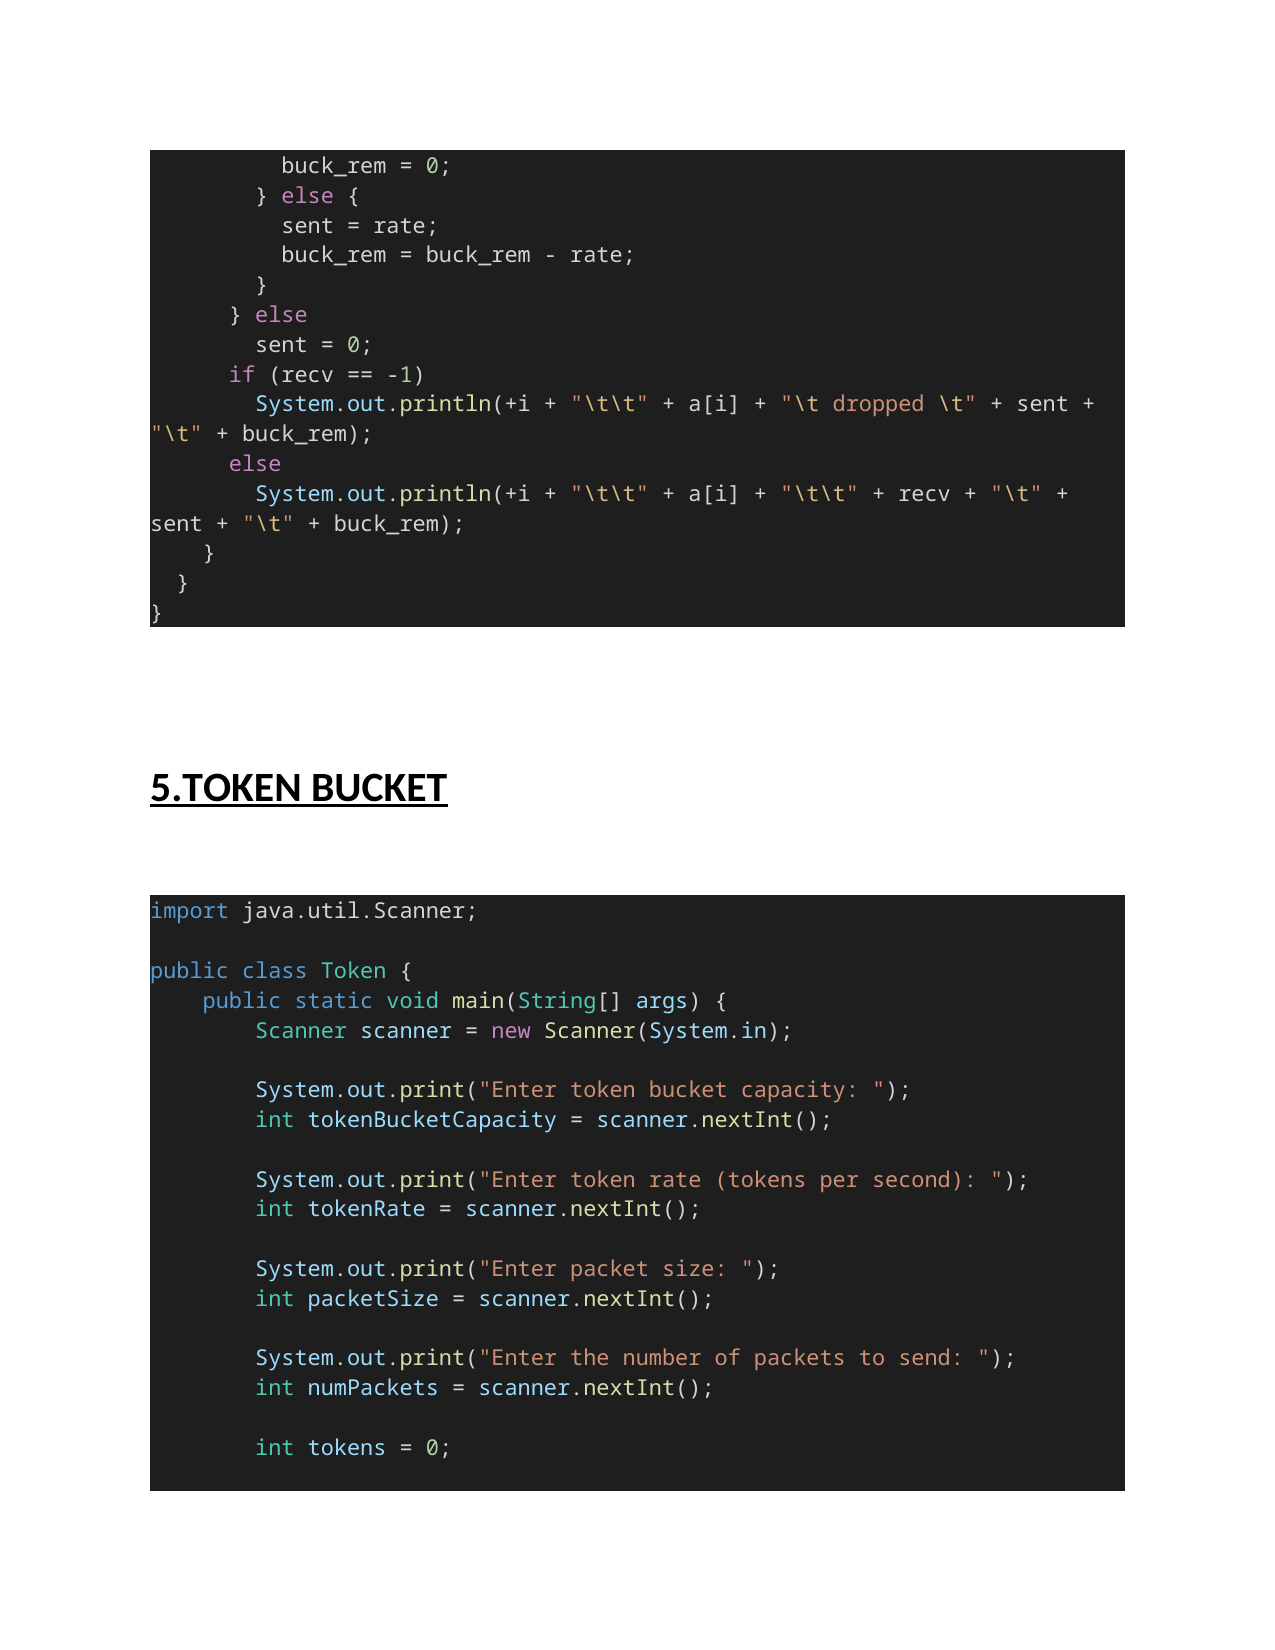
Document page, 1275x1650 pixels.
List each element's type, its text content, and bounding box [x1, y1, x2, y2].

text System.out.print("Enter the number of packets to send: "); [150, 1342, 1125, 1372]
text buck_rem = 0; [150, 150, 1125, 180]
text Scanner scanner = new Scanner(System.in); [150, 1014, 1125, 1044]
text System.out.println(+i + "\t\t" + a[i] + "\t dropped \t" + sent + "\t" + buck_rem); [150, 388, 1125, 448]
text public class Token { [150, 955, 1125, 985]
text sent = 0; [150, 329, 1125, 358]
text public static void main(String[] args) { [150, 985, 1125, 1014]
text System.out.print("Enter token bucket capacity: "); [150, 1074, 1125, 1104]
text } [150, 567, 1125, 597]
text System.out.print("Enter token rate (tokens per second): "); [150, 1163, 1125, 1193]
text } [150, 269, 1125, 299]
text buck_rem = buck_rem - rate; [150, 239, 1125, 269]
text sent = rate; [150, 209, 1125, 239]
text 5.TOKEN BUCKET [150, 761, 1118, 812]
text System.out.println(+i + "\t\t" + a[i] + "\t\t" + recv + "\t" + sent + "\t" + buck_rem); [150, 478, 1125, 537]
text int tokens = 0; [150, 1432, 1125, 1461]
text import java.util.Scanner; [150, 895, 1125, 925]
text } [150, 537, 1125, 567]
text System.out.print("Enter packet size: "); [150, 1253, 1125, 1283]
text } else { [150, 180, 1125, 209]
text int packetSize = scanner.nextInt(); [150, 1283, 1125, 1312]
text } else [150, 299, 1125, 329]
text int tokenRate = scanner.nextInt(); [150, 1193, 1125, 1223]
text if (recv == -1) [150, 358, 1125, 388]
text else [150, 448, 1125, 478]
text int tokenBucketCapacity = scanner.nextInt(); [150, 1104, 1125, 1134]
text int numPackets = scanner.nextInt(); [150, 1372, 1125, 1402]
text } [150, 597, 1125, 627]
